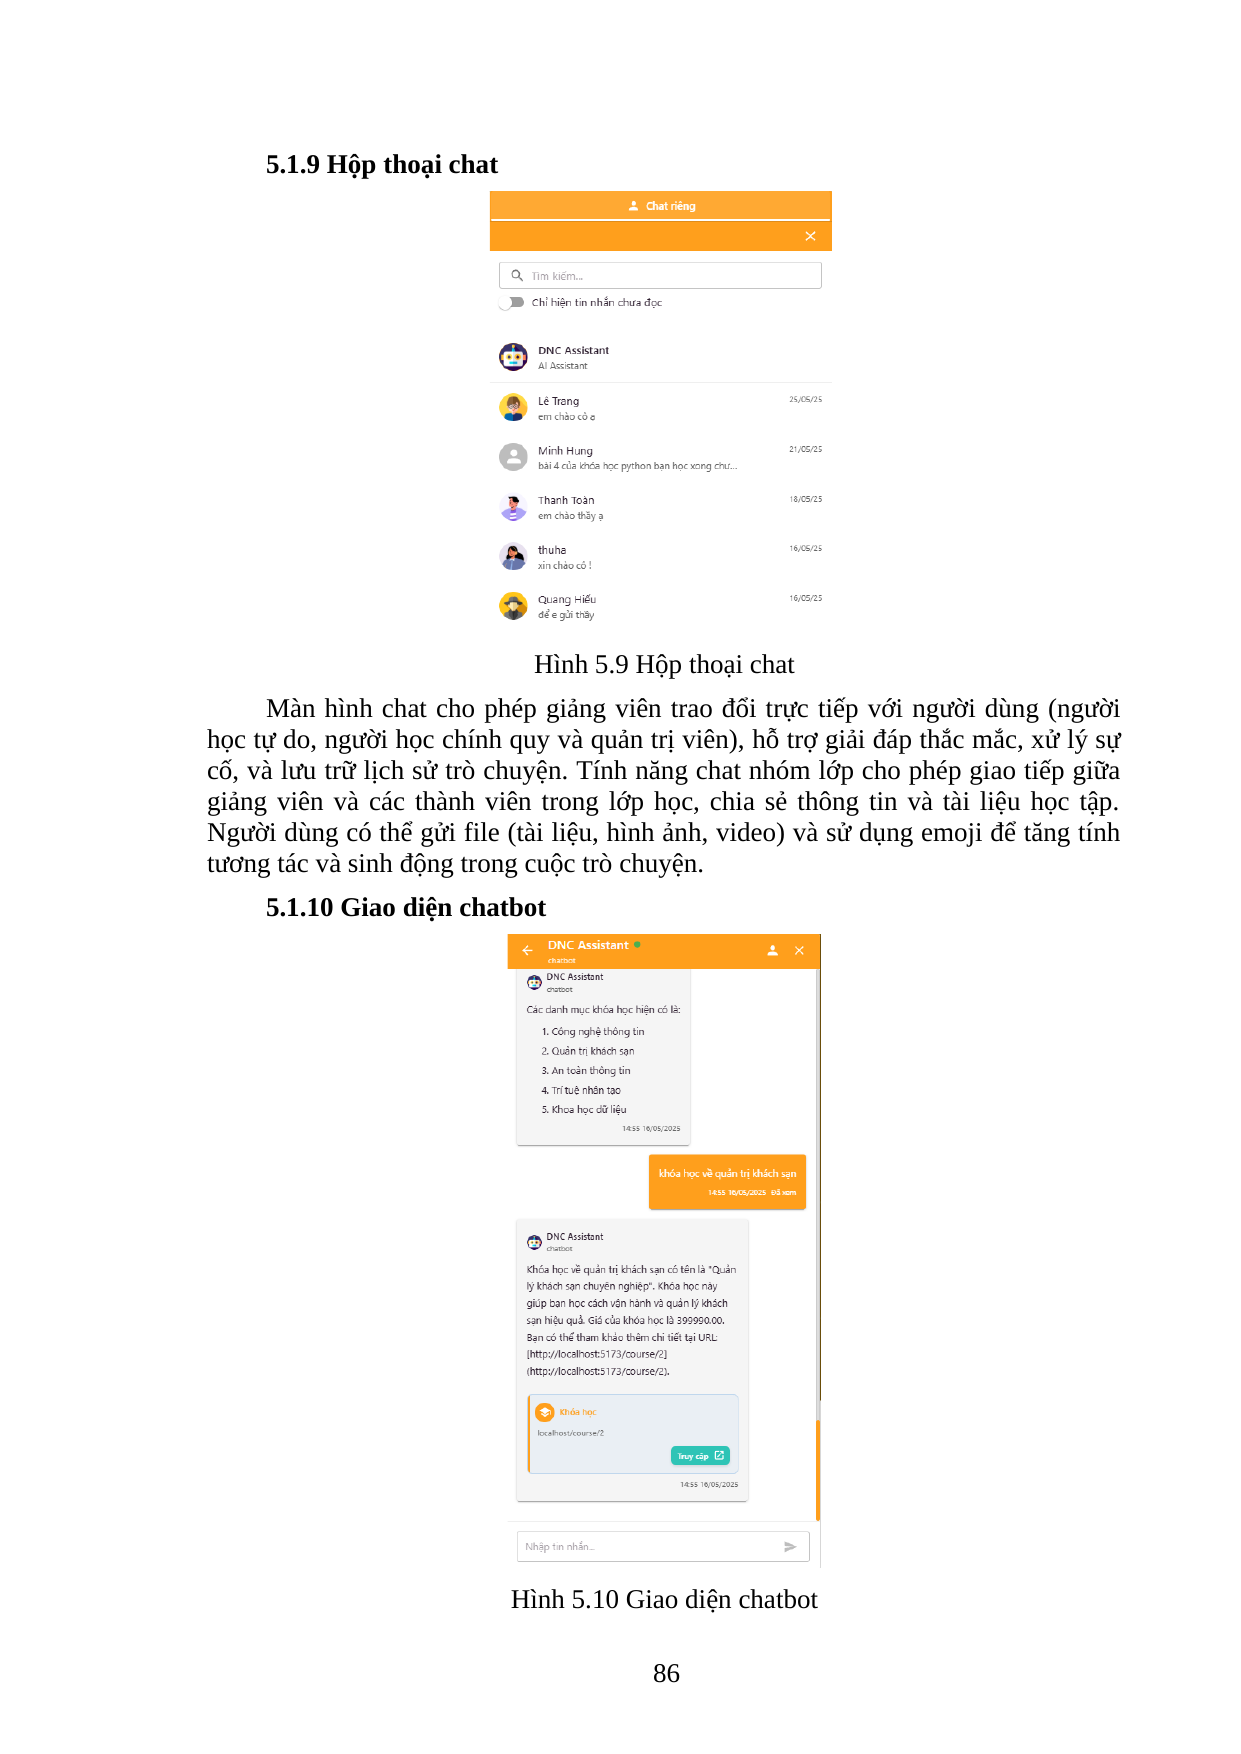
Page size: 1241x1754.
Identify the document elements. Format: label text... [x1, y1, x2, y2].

subtitle 5.1.9 Hộp thoại chat [207, 148, 1122, 179]
picture [507, 934, 822, 1571]
text Màn hình chat cho phép giảng viên trao đổi trực tiếp với người dùng (người học tự do, người học chính quy và quản trị viên), hỗ trợ giải đáp thắc mắc, xử lý sự cố, và lưu trữ lịch sử trò chuyện. Tính năng chat nhóm lớp cho phép giao tiếp giữa giảng viên và các thành viên trong lớp học, chia sẻ thông tin và tài liệu học tập. Người dùng có thể gửi file (tài liệu, hình ảnh, video) và sử dụng emoji để tăng tính tương tác và sinh động trong cuộc trò chuyện. [207, 692, 1122, 878]
text Hình 5.9 Hộp thoại chat [207, 648, 1122, 679]
subtitle 5.1.10 Giao diện chatbot [207, 891, 1122, 922]
text Hình 5.10 Giao diện chatbot [207, 1583, 1122, 1614]
picture [489, 191, 839, 636]
